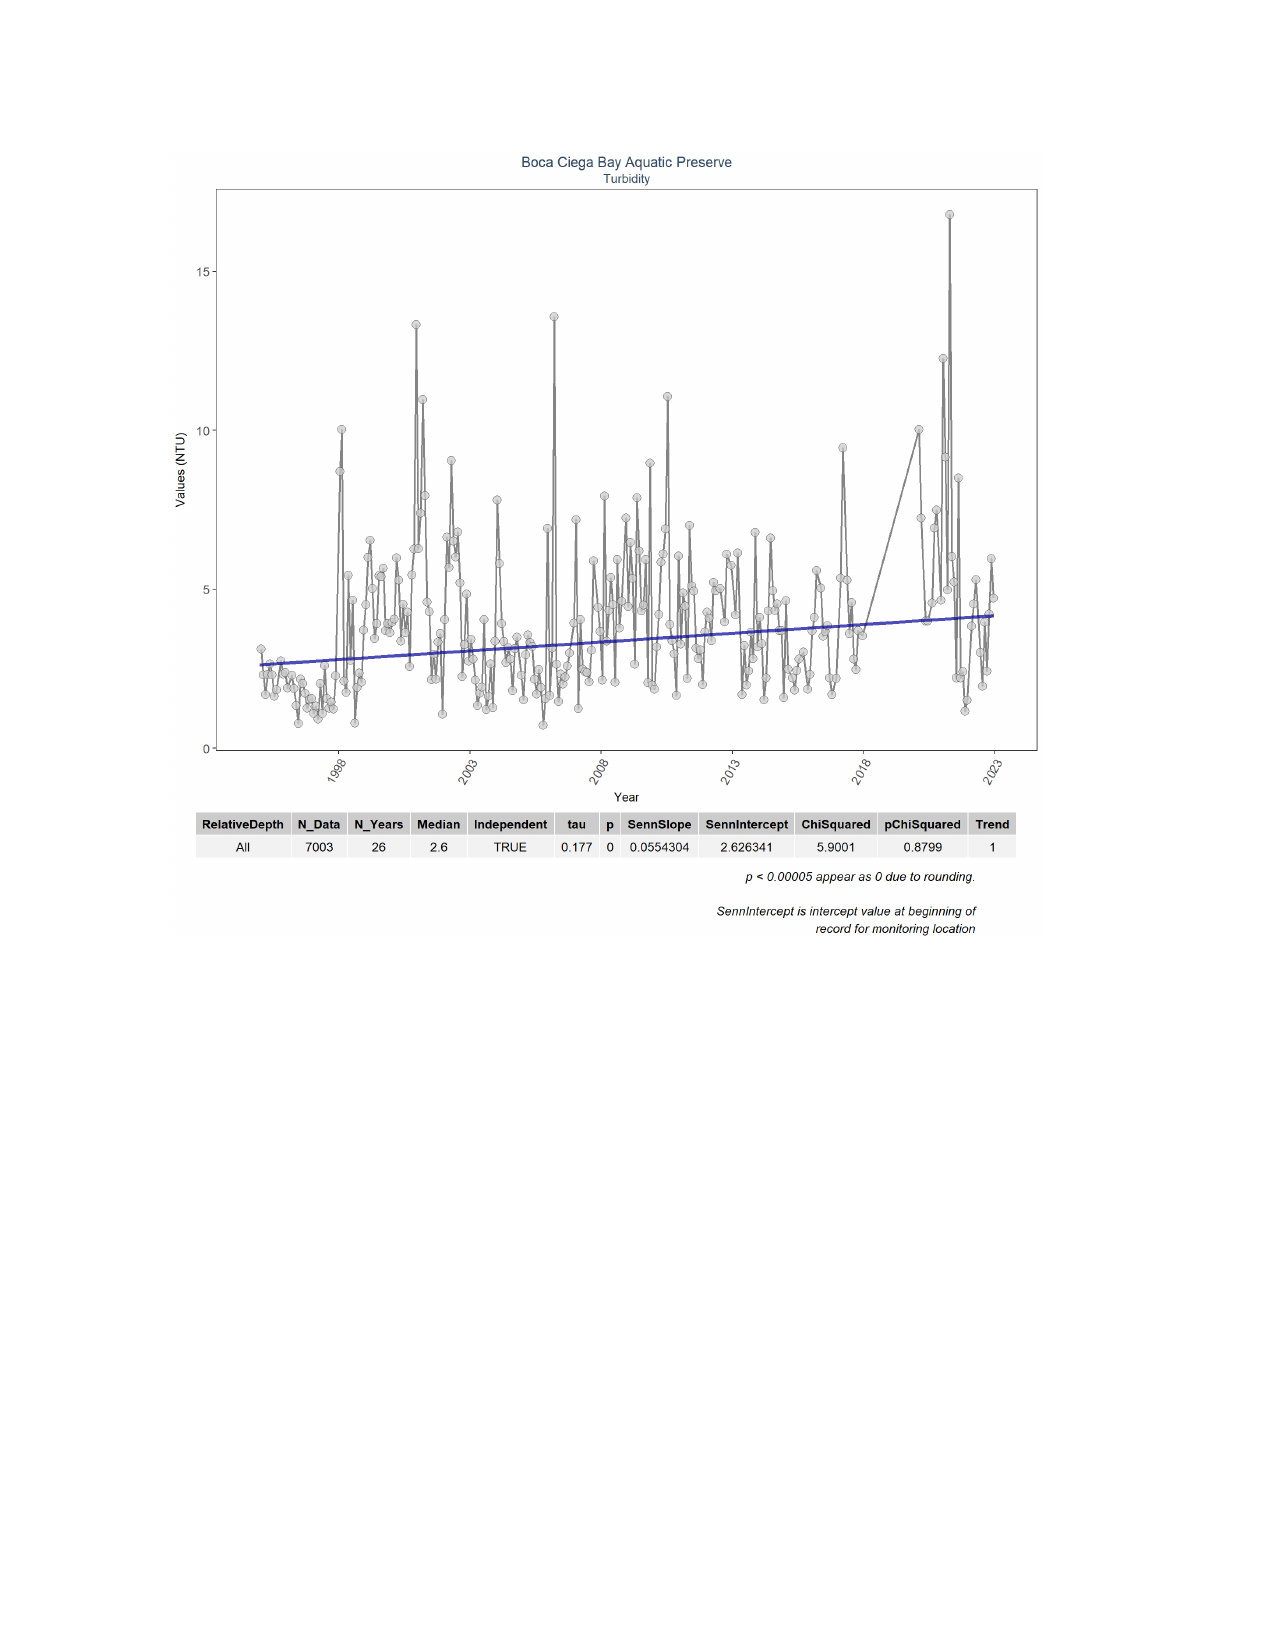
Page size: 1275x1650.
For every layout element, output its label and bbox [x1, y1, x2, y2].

picture [168, 150, 1044, 938]
